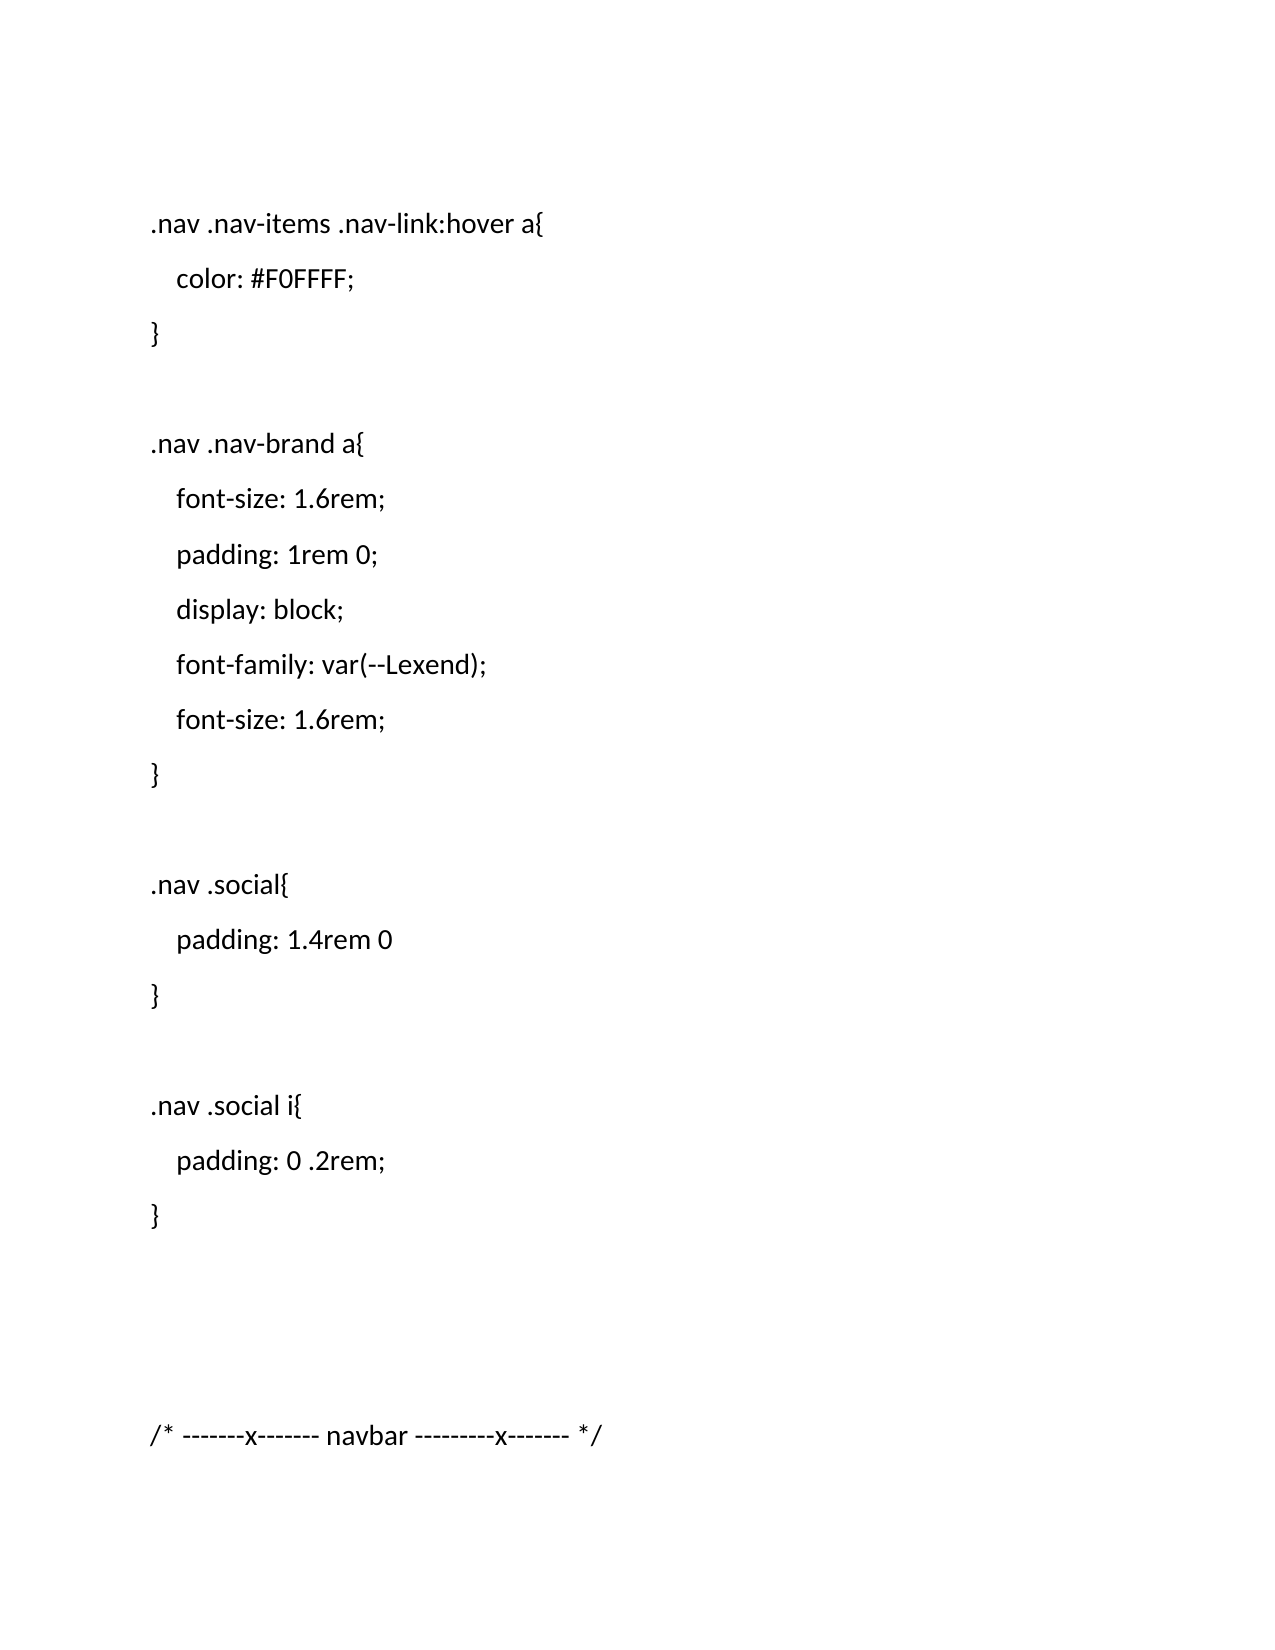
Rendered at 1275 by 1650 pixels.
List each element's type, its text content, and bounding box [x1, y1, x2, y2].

text .nav .social{ [150, 866, 1125, 902]
text } [150, 977, 1125, 1012]
text color: #F0FFFF; [150, 260, 1125, 296]
text } [150, 315, 1125, 351]
text padding: 1.4rem 0 [150, 921, 1125, 957]
text font-family: var(--Lexend); [150, 646, 1125, 682]
text .nav .nav-brand a{ [150, 426, 1125, 461]
text font-size: 1.6rem; [150, 481, 1125, 516]
text font-size: 1.6rem; [150, 701, 1125, 737]
text } [150, 1197, 1125, 1233]
text display: block; [150, 591, 1125, 626]
text padding: 1rem 0; [150, 536, 1125, 571]
text padding: 0 .2rem; [150, 1142, 1125, 1177]
text /* -------x------- navbar ---------x------- */ [150, 1417, 1125, 1453]
text } [150, 756, 1125, 792]
text .nav .social i{ [150, 1087, 1125, 1122]
text .nav .nav-items .nav-link:hover a{ [150, 205, 1125, 241]
